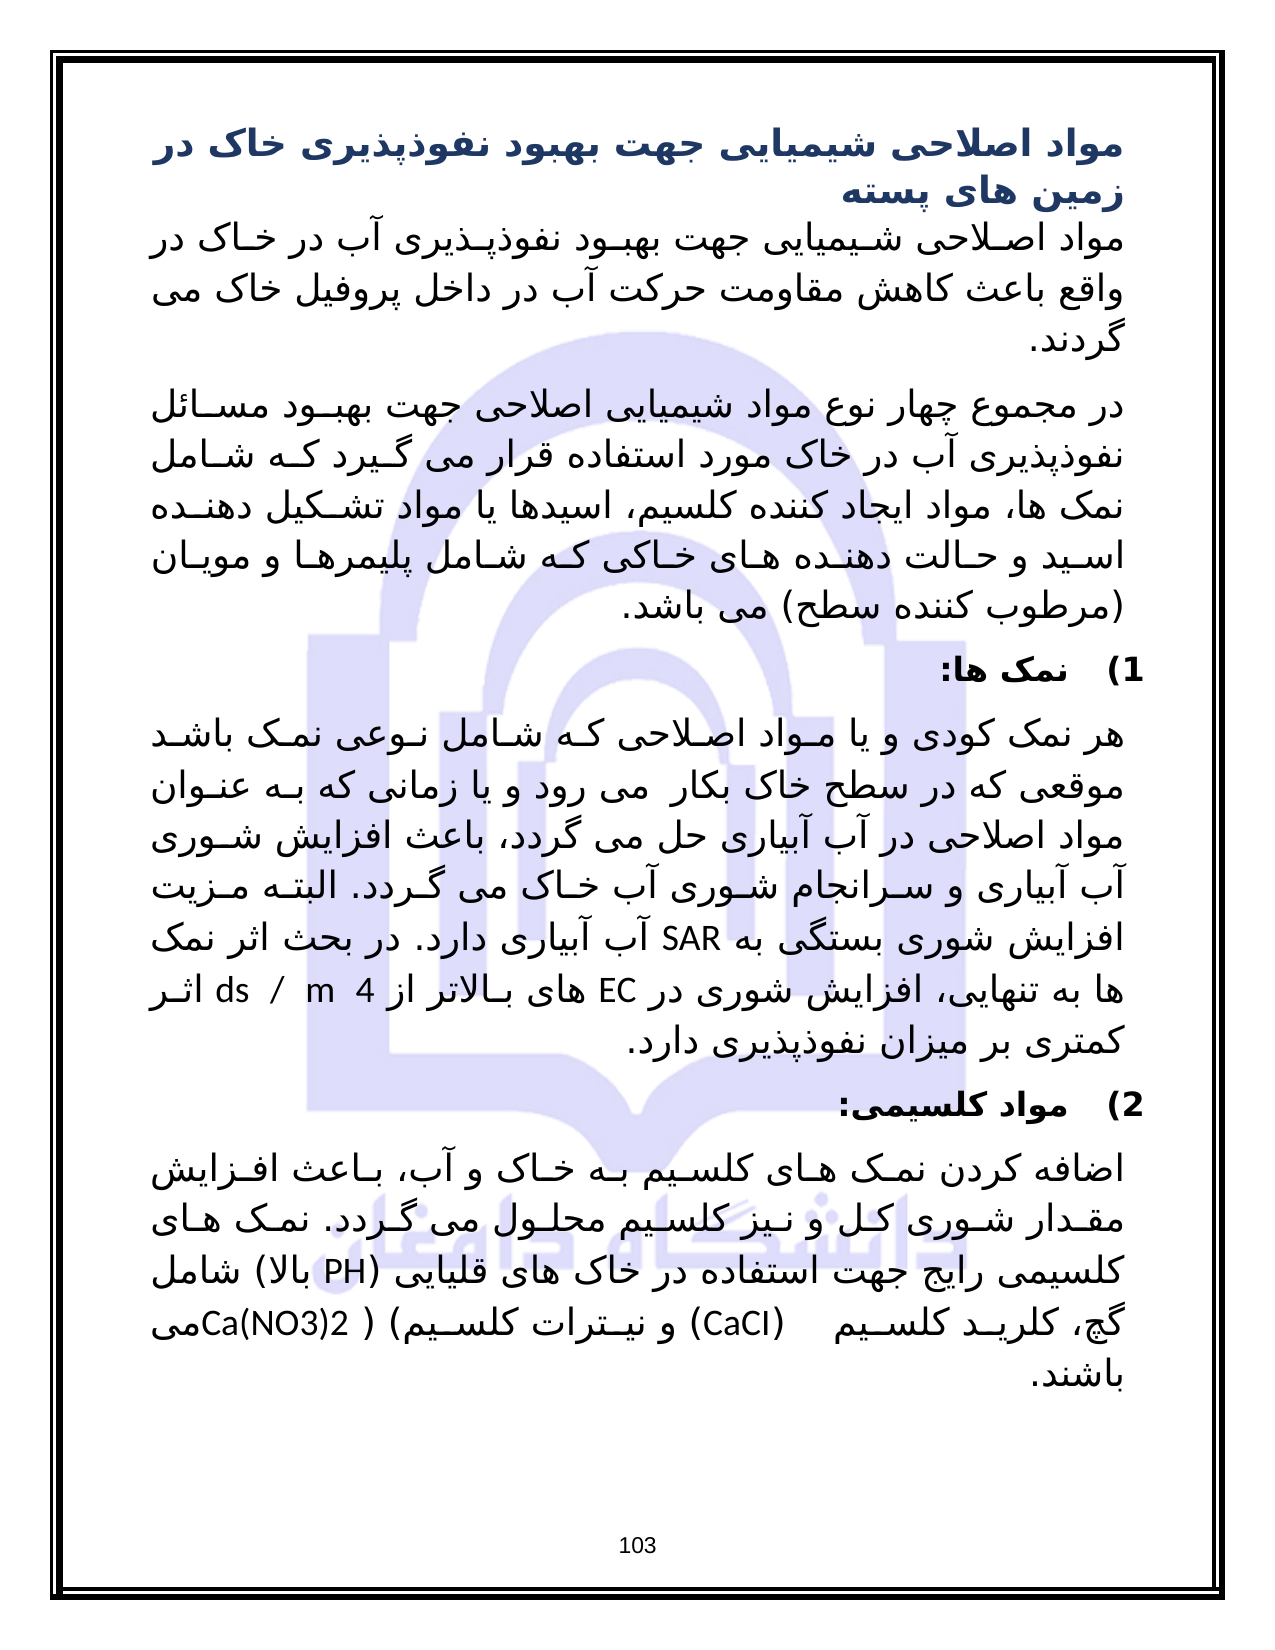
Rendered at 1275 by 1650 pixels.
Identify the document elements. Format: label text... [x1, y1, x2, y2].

text در مجموع چهار نوع مواد شیمیایی اصلاحی جهت بهبود مسائل نفوذپذیری آب در خاک مورد استفاده قرار می گیرد که شامل نمک ها، مواد ایجاد کننده کلسیم، اسیدها یا مواد تشکیل دهنده اسید و حالت دهنده های خاکی که شامل پلیمرها و مویان (مرطوب کننده سطح) می باشد. [150, 383, 1125, 627]
subtitle مواد اصلاحی شیمیایی جهت بهبود نفوذپذیری خاک در زمین های پسته [150, 122, 1125, 213]
text مواد اصلاحی شیمیایی جهت بهبود نفوذپذیری آب در خاک در واقع باعث کاهش مقاومت حرکت آب در داخل پروفیل خاک می گردند. [150, 216, 1125, 360]
text اضافه کردن نمک های کلسیم به خاک و آب، باعث افزایش مقدار شوری کل و نیز کلسیم محلول می گردد. نمک های کلسیمی رایج جهت استفاده در خاک های قلیایی (PH بالا) شامل گچ، کلرید کلسیم (CaCI) و نیترات کلسیم) ( Ca(NO3)2می باشند. [150, 1147, 1125, 1395]
text هر نمک کودی و یا مواد اصلاحی که شامل نوعی نمک باشد موقعی که در سطح خاک بکار می رود و یا زمانی که به عنوان مواد اصلاحی در آب آبیاری حل می گردد، باعث افزایش شوری آب آبیاری و سرانجام شوری آب خاک می گردد. البته مزیت افزایش شوری بستگی به SAR آب آبیاری دارد. در بحث اثر نمک ها به تنهایی، افزایش شوری در EC های بالاتر از ds / m 4 اثر کمتری بر میزان نفوذپذیری دارد. [150, 711, 1125, 1062]
list مواد کلسیمی: [150, 1085, 1106, 1124]
list نمک ها: [150, 650, 1106, 689]
